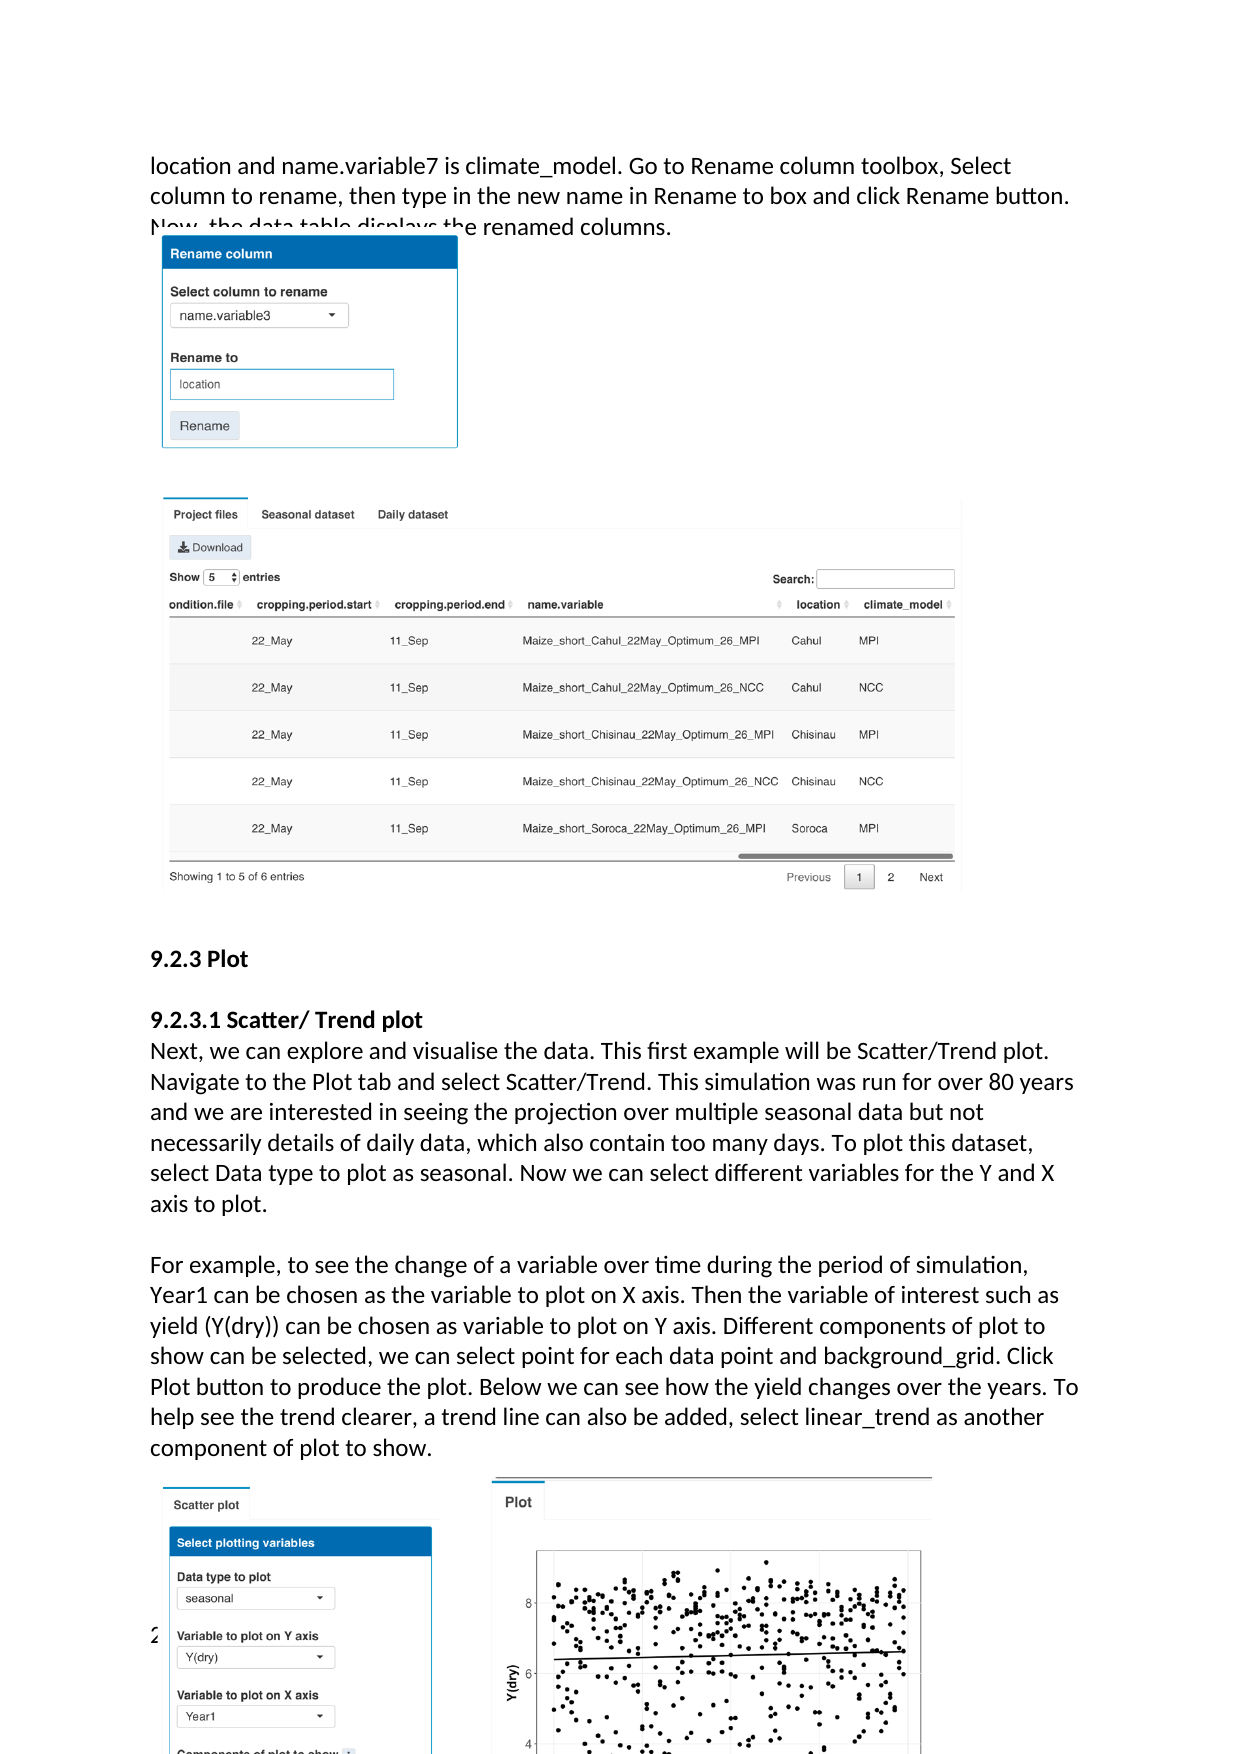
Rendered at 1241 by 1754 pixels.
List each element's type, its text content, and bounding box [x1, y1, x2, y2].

picture [157, 490, 963, 893]
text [150, 150, 1090, 242]
picture [485, 1477, 933, 1754]
text Next, we can explore and visualise the data. This first example will be Scatter/Trend plot. Navigate to the Plot tab and select Scatter/Trend. This simulation was run for over 80 years and we are interested in seeing the projection over multiple seasonal data but not necessarily details of daily data, which also contain too many days. To plot this dataset, select Data type to plot as seasonal. Now we can select different variables for the Y and X axis to plot. [150, 1035, 1090, 1218]
text For example, to see the change of a variable over time during the period of simulation, Year1 can be chosen as the variable to plot on X axis. Then the variable of interest such as yield (Y(dry)) can be chosen as variable to plot on Y axis. Different components of plot to show can be selected, we can select point for each data point and background_grid. Click Plot button to produce the plot. Below we can see how the yield changes over the years. To help see the trend clearer, a trend line can also be added, select linear_trend as another component of plot to show. [150, 1249, 1090, 1462]
subtitle 9.2.3 Plot [150, 943, 1090, 974]
picture [157, 227, 465, 454]
picture [157, 1478, 439, 1754]
text 9.2.3.1 Scatter/ Trend plot [150, 1004, 1090, 1035]
